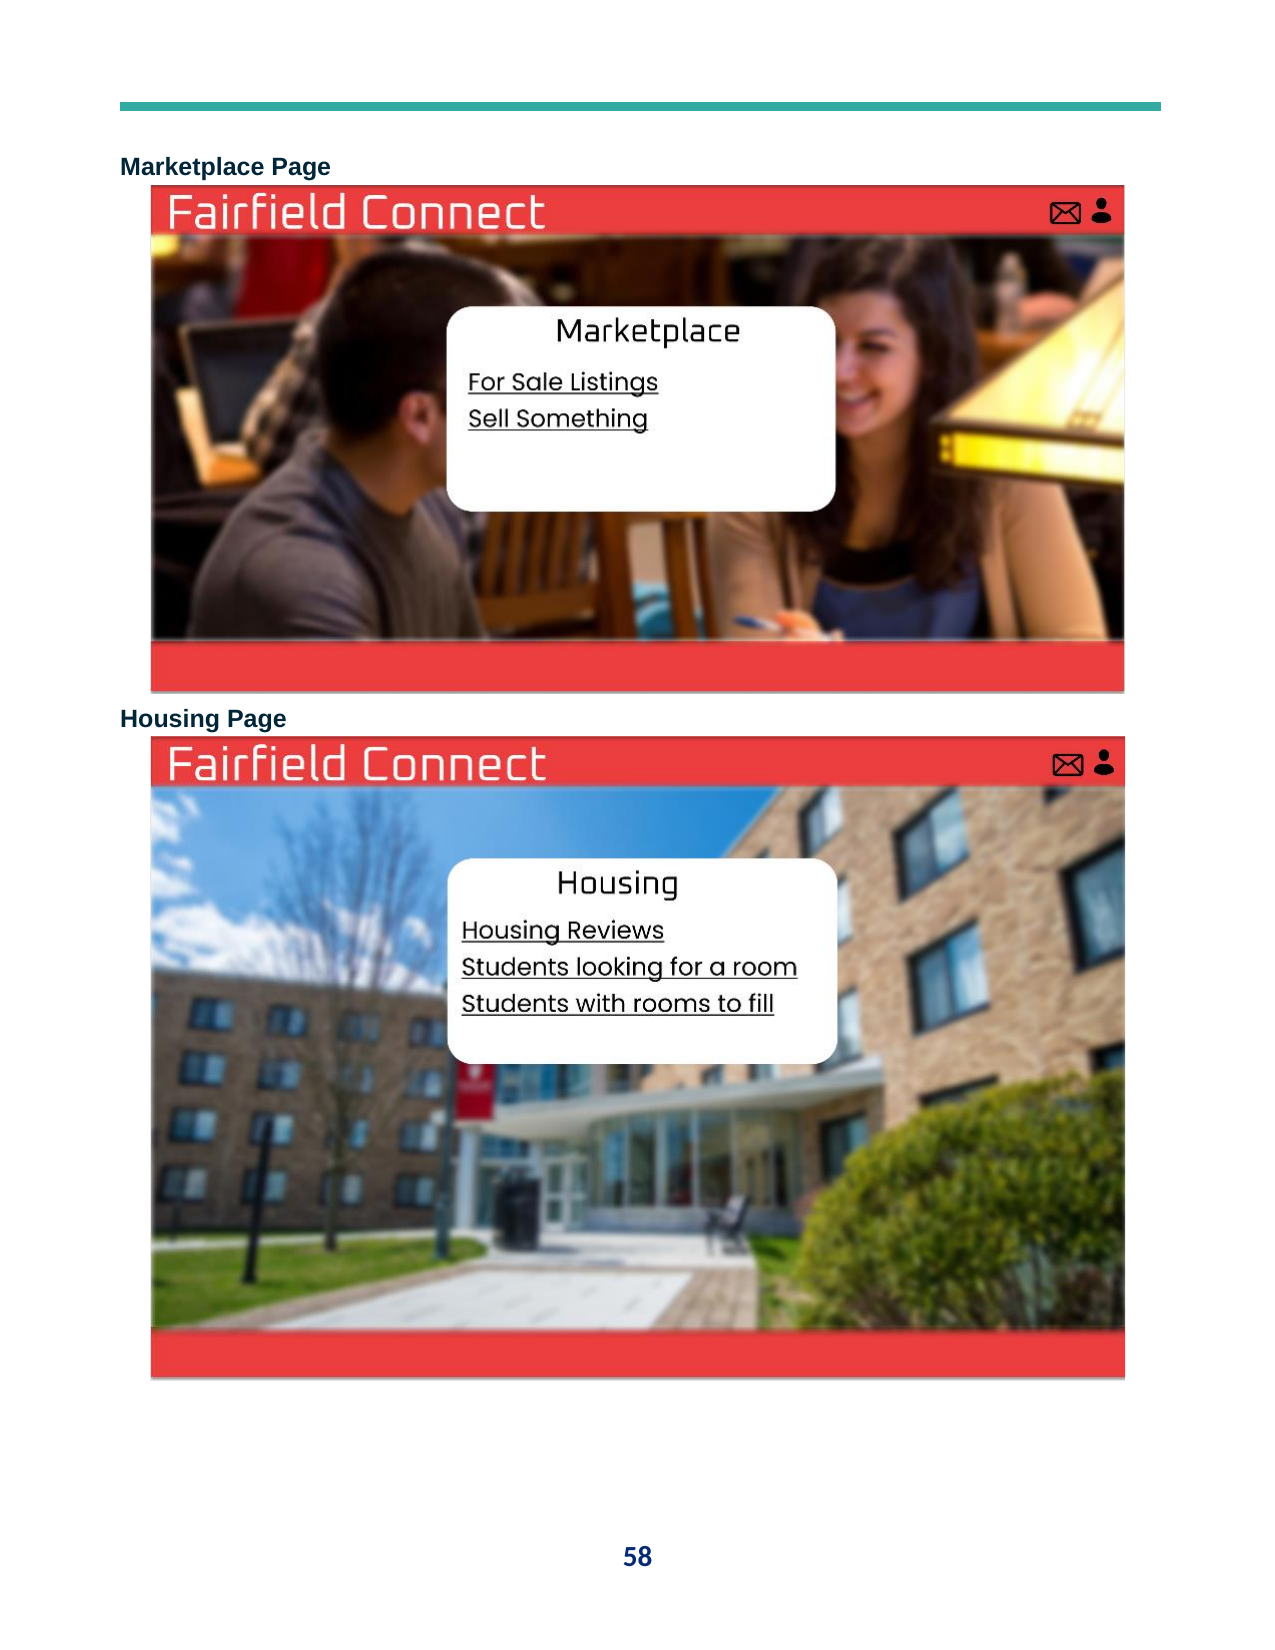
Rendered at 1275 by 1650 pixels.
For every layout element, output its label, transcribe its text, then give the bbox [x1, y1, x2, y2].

subtitle Marketplace Page [120, 152, 1155, 181]
picture [150, 736, 1125, 1381]
subtitle Housing Page [120, 703, 1155, 732]
picture [150, 185, 1125, 694]
